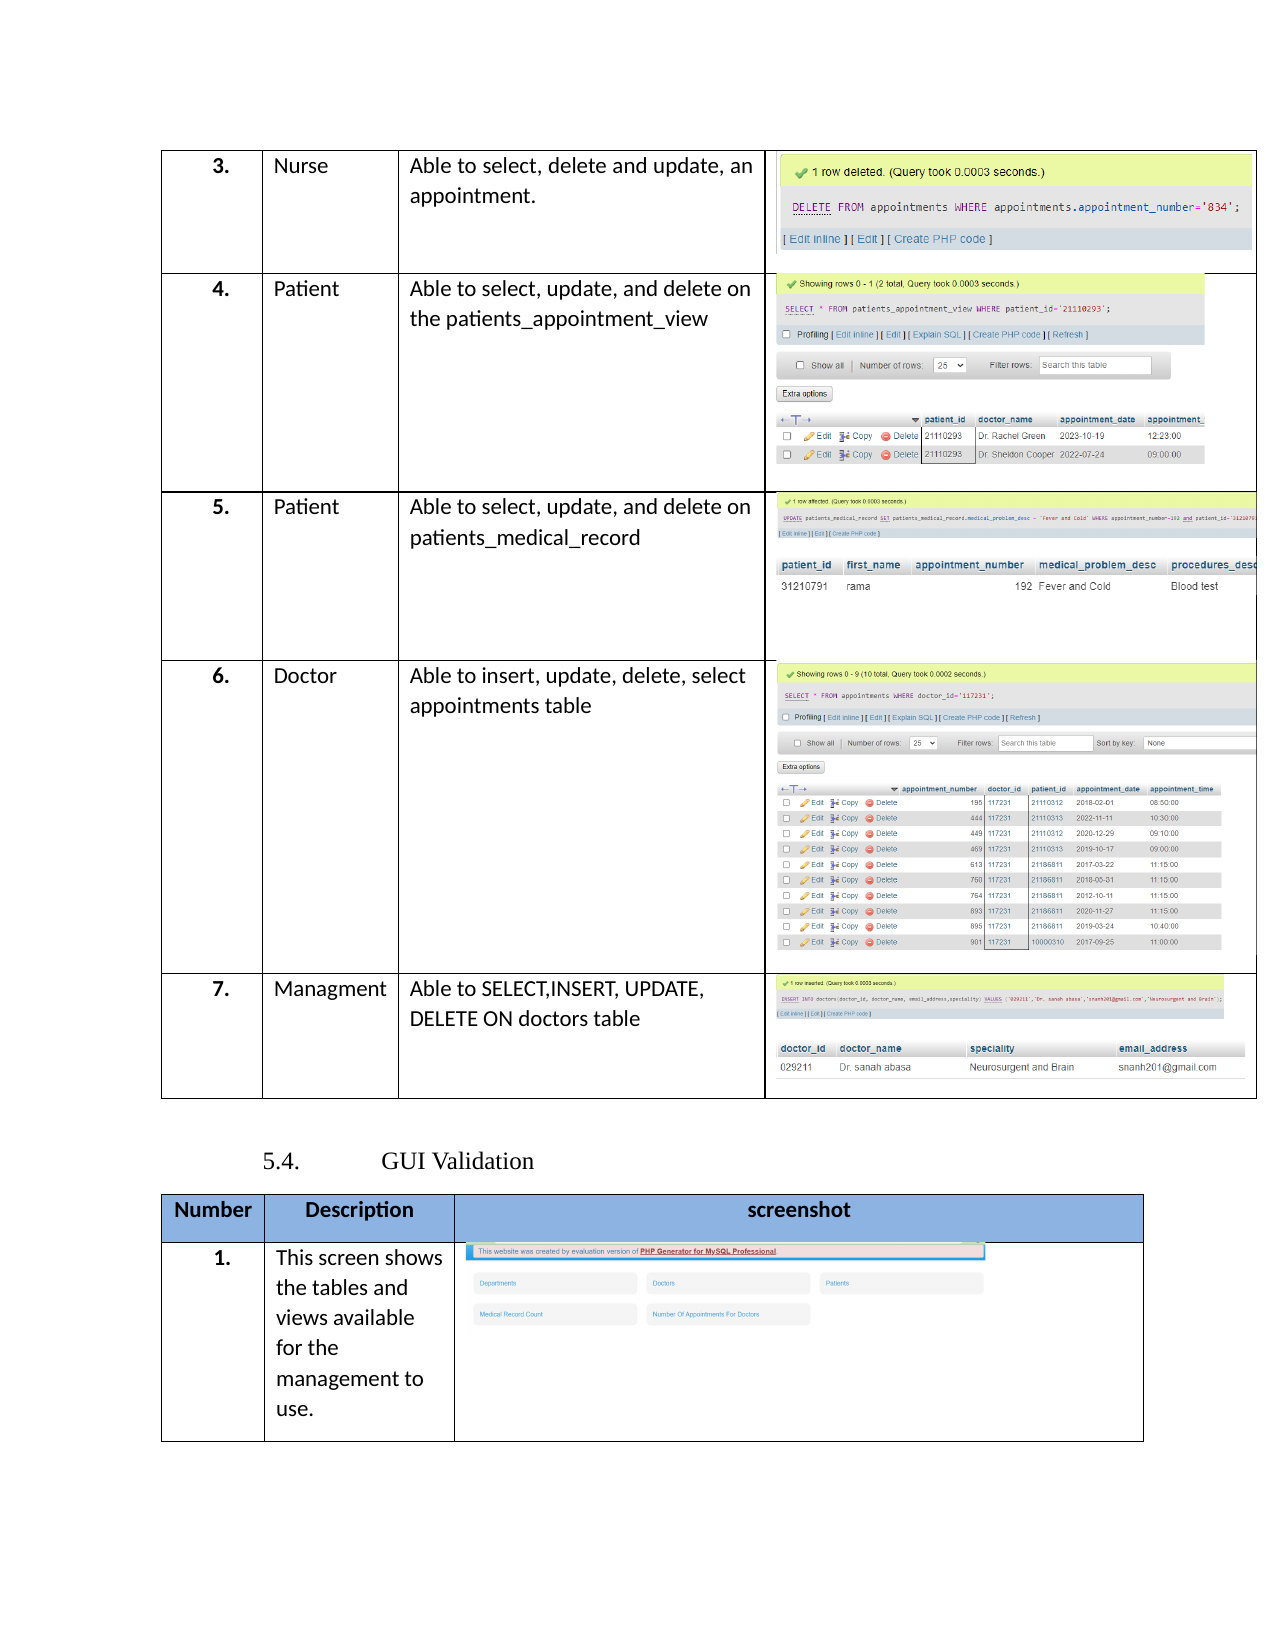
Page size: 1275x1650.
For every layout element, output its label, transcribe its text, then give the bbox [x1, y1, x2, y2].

table_cell [766, 493, 1256, 660]
table_header Number [162, 1195, 264, 1242]
picture [776, 660, 1257, 955]
table_cell This screen shows the tables and views available for the management to use. [265, 1243, 454, 1441]
picture [776, 273, 1205, 473]
picture [465, 1242, 986, 1337]
table_cell Able to SELECT,INSERT, UPDATE, DELETE ON doctors table [399, 974, 764, 1098]
list GUI Validation [262, 1146, 1125, 1175]
table_cell [162, 661, 262, 973]
table_cell Able to select, update, and delete on the patients_appointment_view [399, 274, 764, 491]
table_cell Doctor [263, 661, 398, 973]
table_cell [766, 274, 1256, 491]
picture [776, 556, 1257, 595]
picture [776, 151, 1252, 254]
table_cell [162, 974, 262, 1098]
table_cell Able to insert, update, delete, select appointments table [399, 661, 764, 973]
table_cell Able to select, delete and update, an appointment. [399, 151, 764, 273]
table_cell [766, 974, 1256, 1098]
picture [776, 492, 1257, 538]
picture [776, 1039, 1246, 1079]
table_cell Patient [263, 493, 398, 660]
table_cell Patient [263, 274, 398, 491]
table_cell [162, 1243, 264, 1441]
picture [776, 974, 1224, 1021]
table_header screenshot [455, 1195, 1143, 1242]
table_cell [455, 1243, 1143, 1441]
table_cell [766, 661, 1256, 973]
table_cell [162, 151, 262, 273]
table_cell [766, 151, 1256, 273]
table_cell Managment [263, 974, 398, 1098]
table_cell [162, 274, 262, 491]
table_cell [162, 493, 262, 660]
table_header Description [265, 1195, 454, 1242]
table_cell Nurse [263, 151, 398, 273]
table_cell Able to select, update, and delete on patients_medical_record [399, 493, 764, 660]
